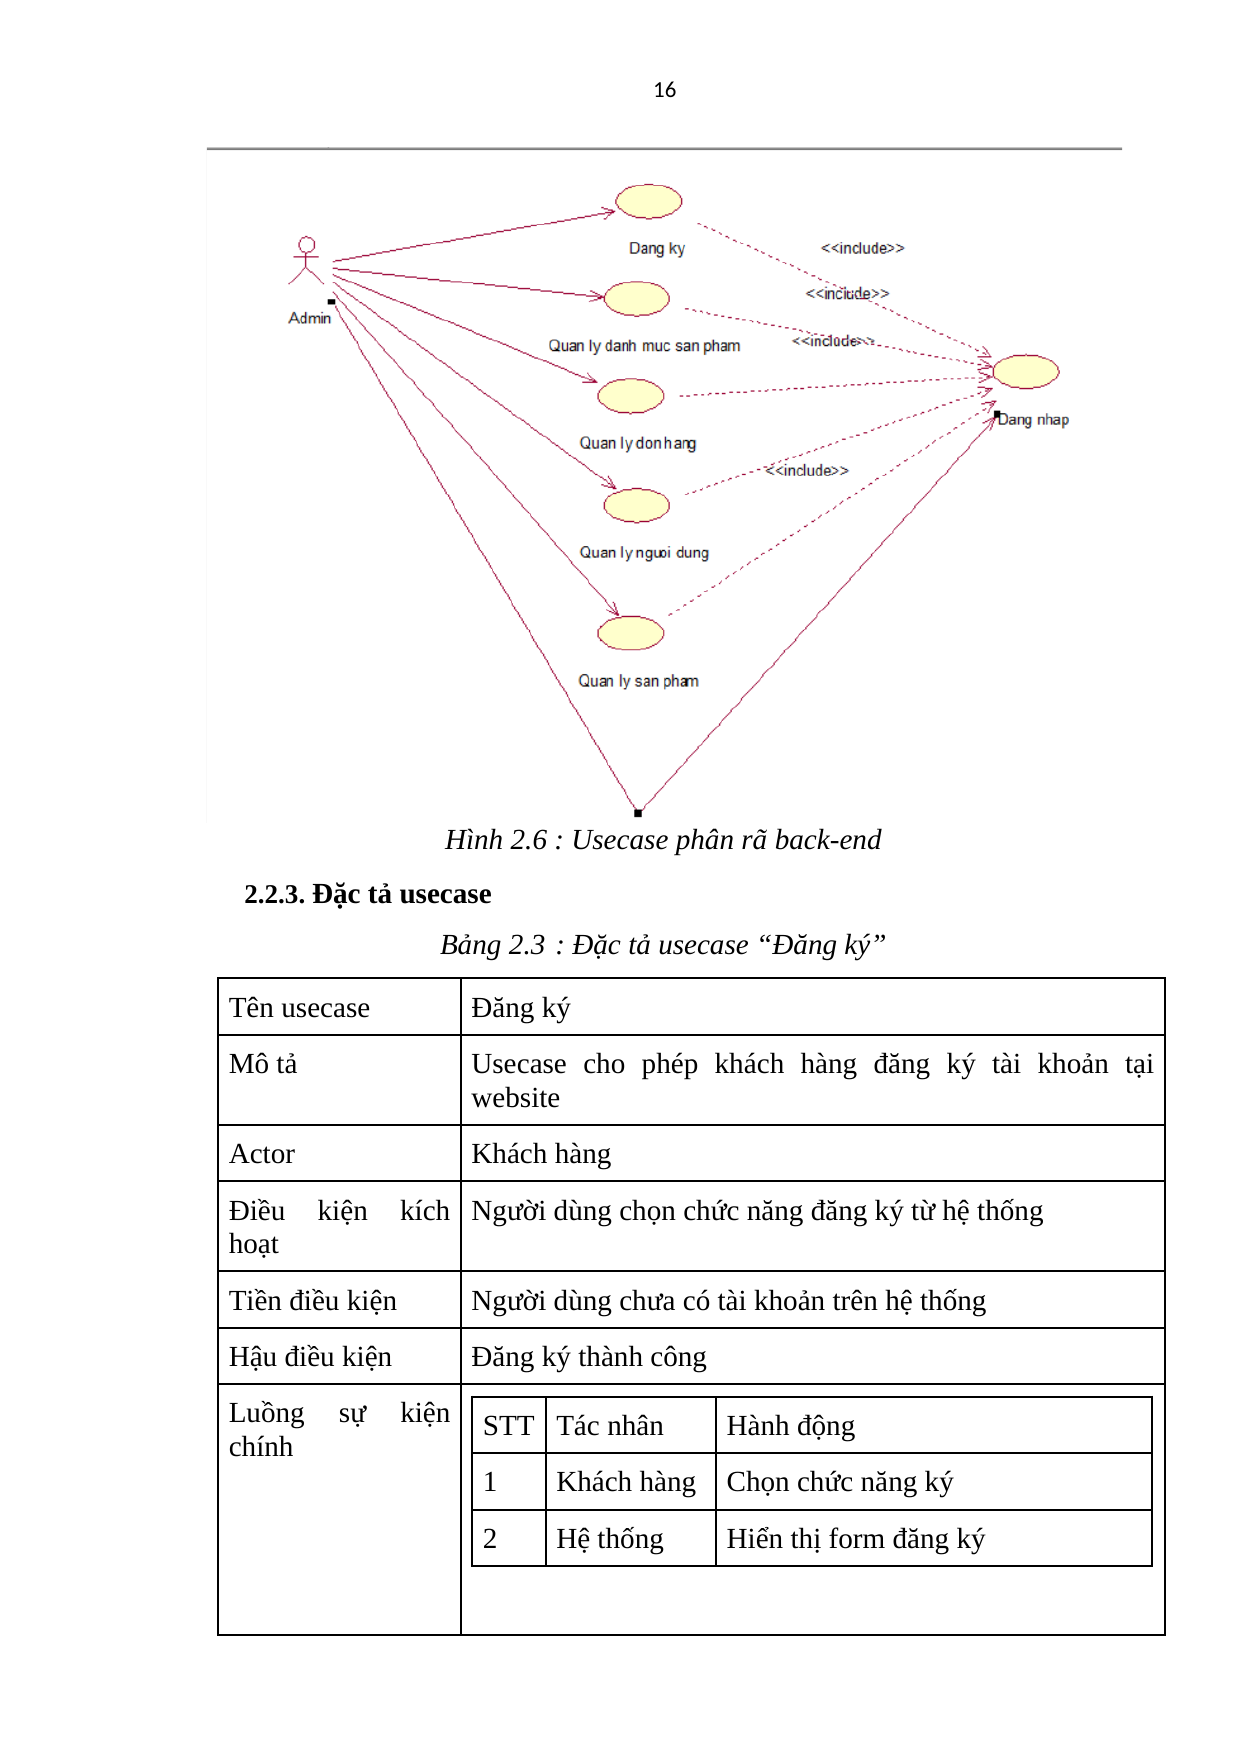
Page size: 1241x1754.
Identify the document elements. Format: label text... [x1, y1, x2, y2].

table_cell Đăng ký thành công [462, 1329, 1164, 1383]
table_cell Tiền điều kiện [219, 1272, 460, 1327]
table_cell Actor [219, 1126, 460, 1180]
table_cell Khách hàng [462, 1126, 1164, 1180]
subtitle Đặc tả usecase [237, 877, 1122, 910]
table_cell Điều kiện kích hoạt [219, 1182, 460, 1270]
table_cell Người dùng chưa có tài khoản trên hệ thống [462, 1272, 1164, 1327]
table_cell [462, 1385, 1164, 1634]
table_cell Hậu điều kiện [219, 1329, 460, 1383]
table_cell Mô tả [219, 1036, 460, 1124]
table_cell Usecase cho phép khách hàng đăng ký tài khoản tại website [462, 1036, 1164, 1124]
table_cell Luồng sự kiện chính [219, 1385, 460, 1634]
table_header Tên usecase [219, 979, 460, 1034]
table_header Đăng ký [462, 979, 1164, 1034]
table_cell Người dùng chọn chức năng đăng ký từ hệ thống [462, 1182, 1164, 1270]
picture [206, 147, 1123, 823]
